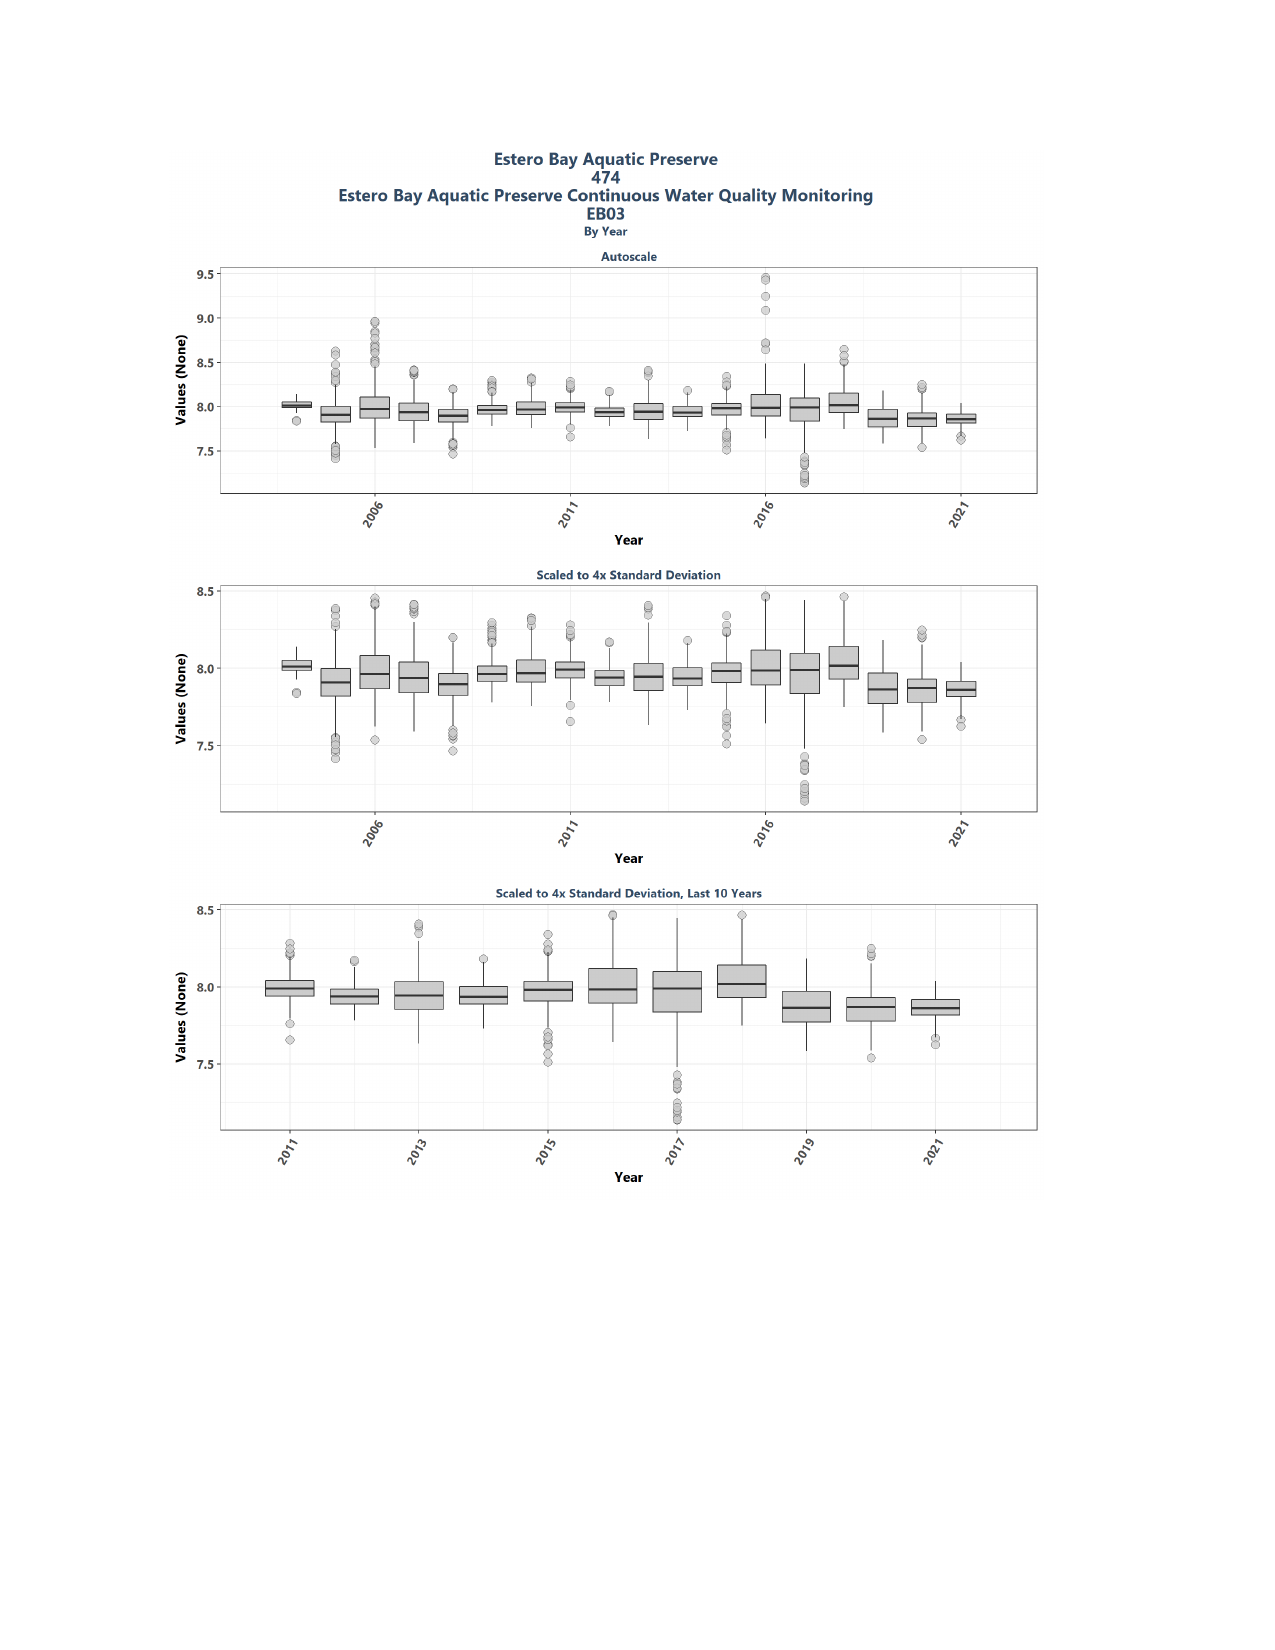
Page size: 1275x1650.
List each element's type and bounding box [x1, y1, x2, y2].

picture [168, 150, 1044, 1200]
